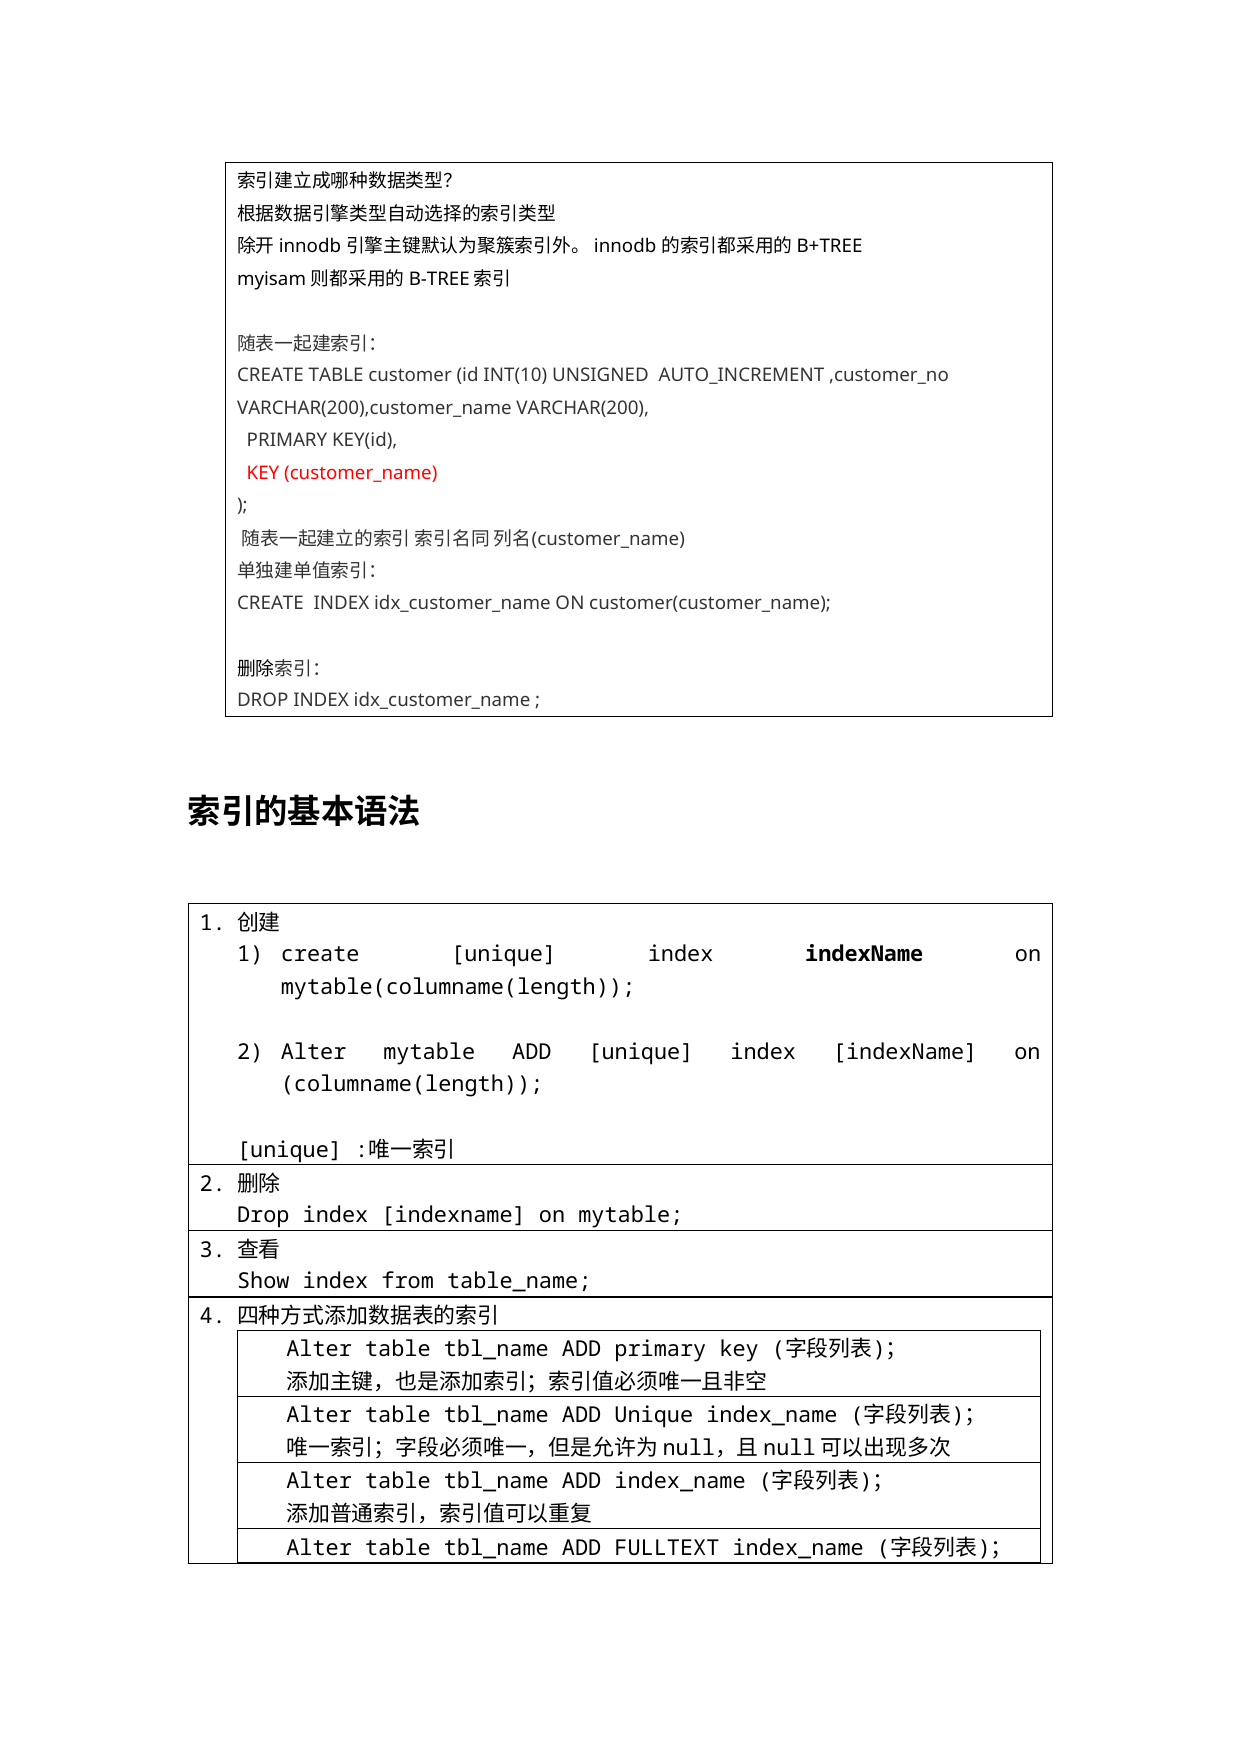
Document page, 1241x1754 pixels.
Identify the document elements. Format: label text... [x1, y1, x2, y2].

table_header 创建 create [unique] index indexName on mytable(columname(length)); Alter mytable ADD [unique] index [indexName] on (columname(length)); [unique] :唯一索引 [189, 904, 1052, 1164]
subtitle 索引的基本语法 [187, 776, 1053, 841]
table_cell 查看 Show index from table_name; [189, 1231, 1052, 1296]
table_header 索引建立成哪种数据类型？ 根据数据引擎类型自动选择的索引类型 除开 innodb 引擎主键默认为聚簇索引外。 innodb 的索引都采用的 B+TREE myisam 则都采用的 B-TREE索引 随表一起建索引： CREATE TABLE customer (id INT(10) UNSIGNED AUTO_INCREMENT ,customer_no VARCHAR(200),customer_name VARCHAR(200), PRIMARY KEY(id), KEY (customer_name) ); 随表一起建立的索引 索引名同 列名(customer_name) 单独建单值索引： CREATE INDEX idx_customer_name ON customer(customer_name); 删除索引： DROP INDEX idx_customer_name ; [226, 163, 1052, 716]
table_cell 删除 Drop index [indexname] on mytable; [189, 1165, 1052, 1230]
table_cell 四种方式添加数据表的索引 [189, 1298, 1052, 1563]
